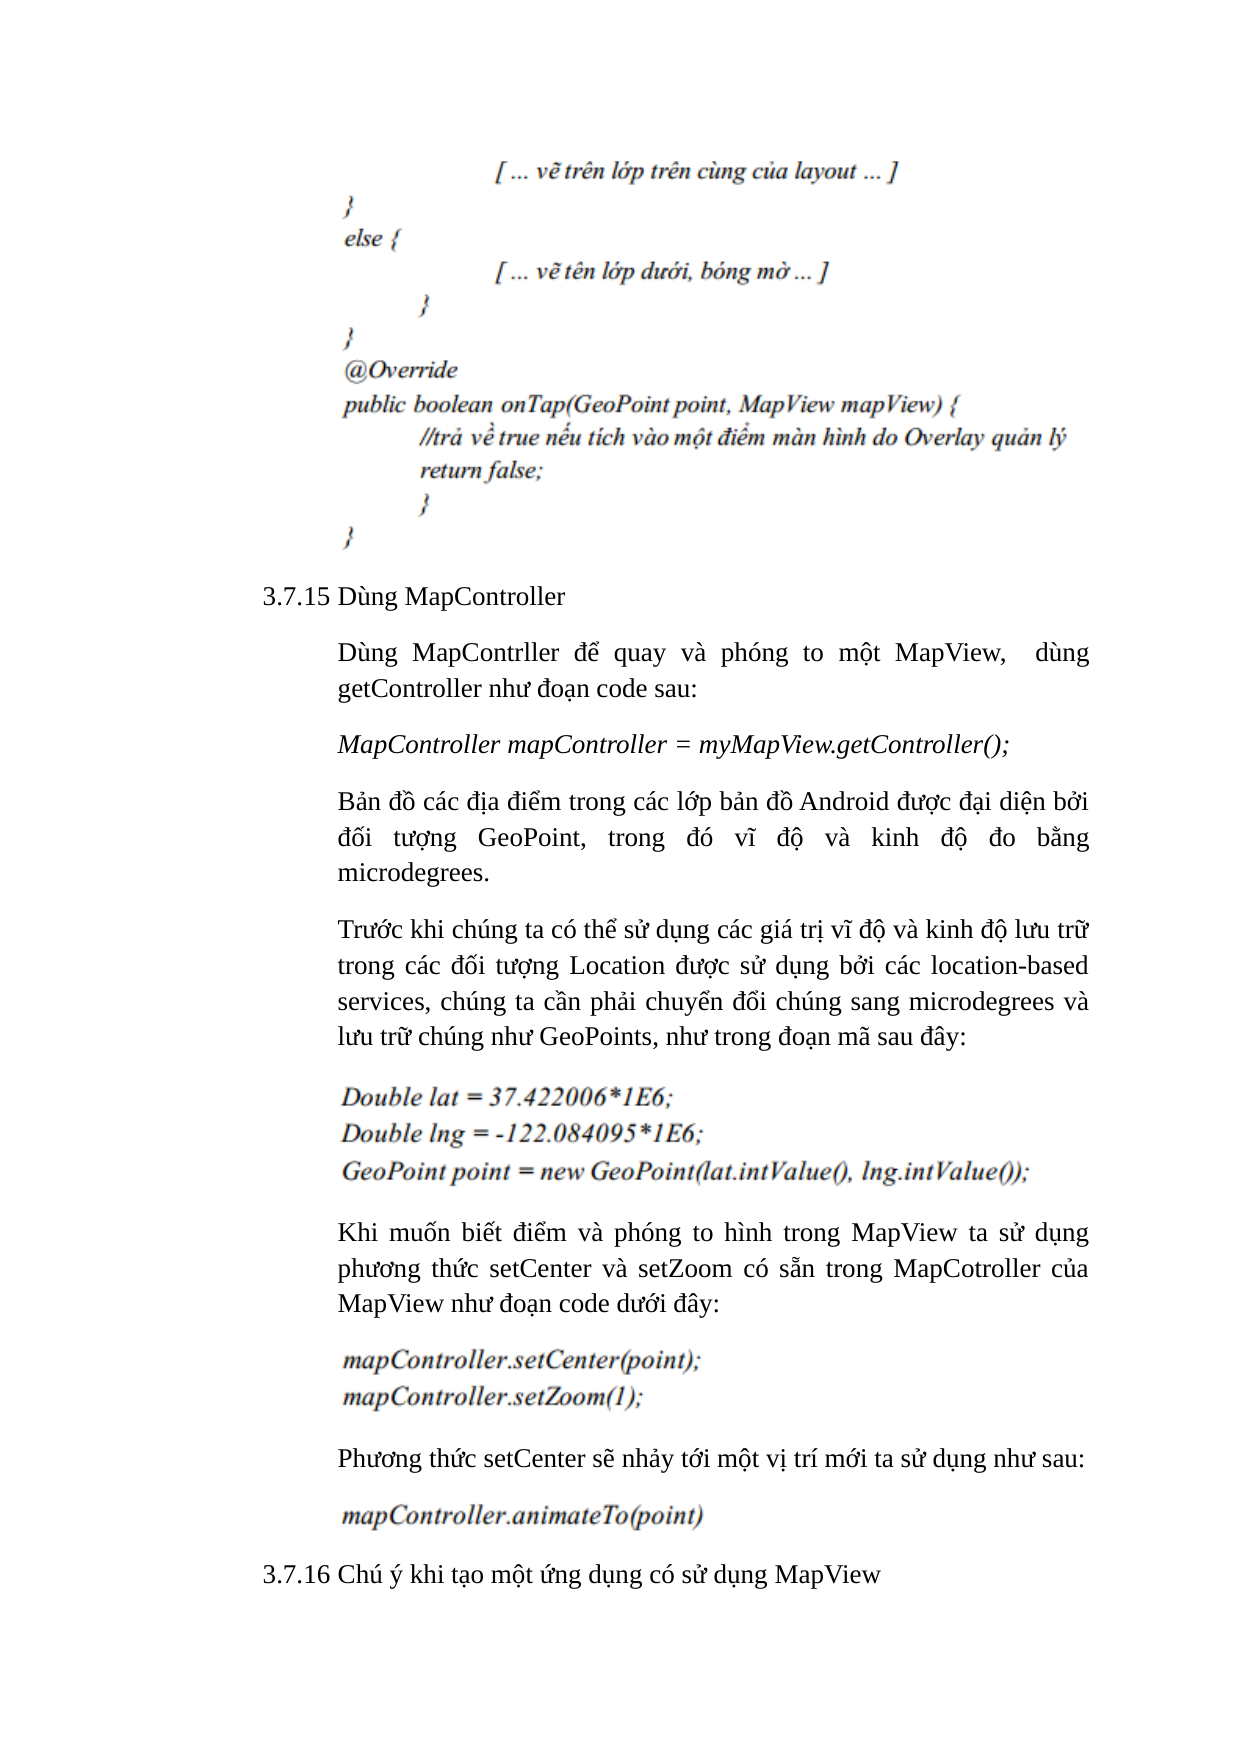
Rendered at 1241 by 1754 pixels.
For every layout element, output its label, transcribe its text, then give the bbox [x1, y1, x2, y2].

list Dùng MapContrller để quay và phóng to một MapView, dùng getController như đoạn code sau: [337, 636, 1090, 703]
list Khi muốn biết điểm và phóng to hình trong MapView ta sử dụng phương thức setCenter và setZoom có sẵn trong MapCotroller của MapView như đoạn code dưới đây: [337, 1216, 1090, 1318]
list Chú ý khi tạo một ứng dụng có sử dụng MapView [262, 1558, 1090, 1589]
picture [337, 1076, 1039, 1191]
list Phương thức setCenter sẽ nhảy tới một vị trí mới ta sử dụng như sau: [337, 1442, 1090, 1473]
picture [337, 1343, 711, 1418]
list Trước khi chúng ta có thể sử dụng các giá trị vĩ độ và kinh độ lưu trữ trong các đối tượng Location được sử dụng bởi các location-based services, chúng ta cần phải chuyển đổi chúng sang microdegrees và lưu trữ chúng như GeoPoints, như trong đoạn mã sau đây: [337, 913, 1090, 1051]
list Dùng MapController [262, 580, 1090, 611]
picture [337, 150, 1075, 555]
list Bản đồ các địa điểm trong các lớp bản đồ Android được đại diện bởi đối tượng GeoPoint, trong đó vĩ độ và kinh độ đo bằng microdegrees. [337, 785, 1090, 888]
picture [337, 1498, 710, 1534]
list MapController mapController = myMapView.getController(); [337, 728, 1090, 760]
